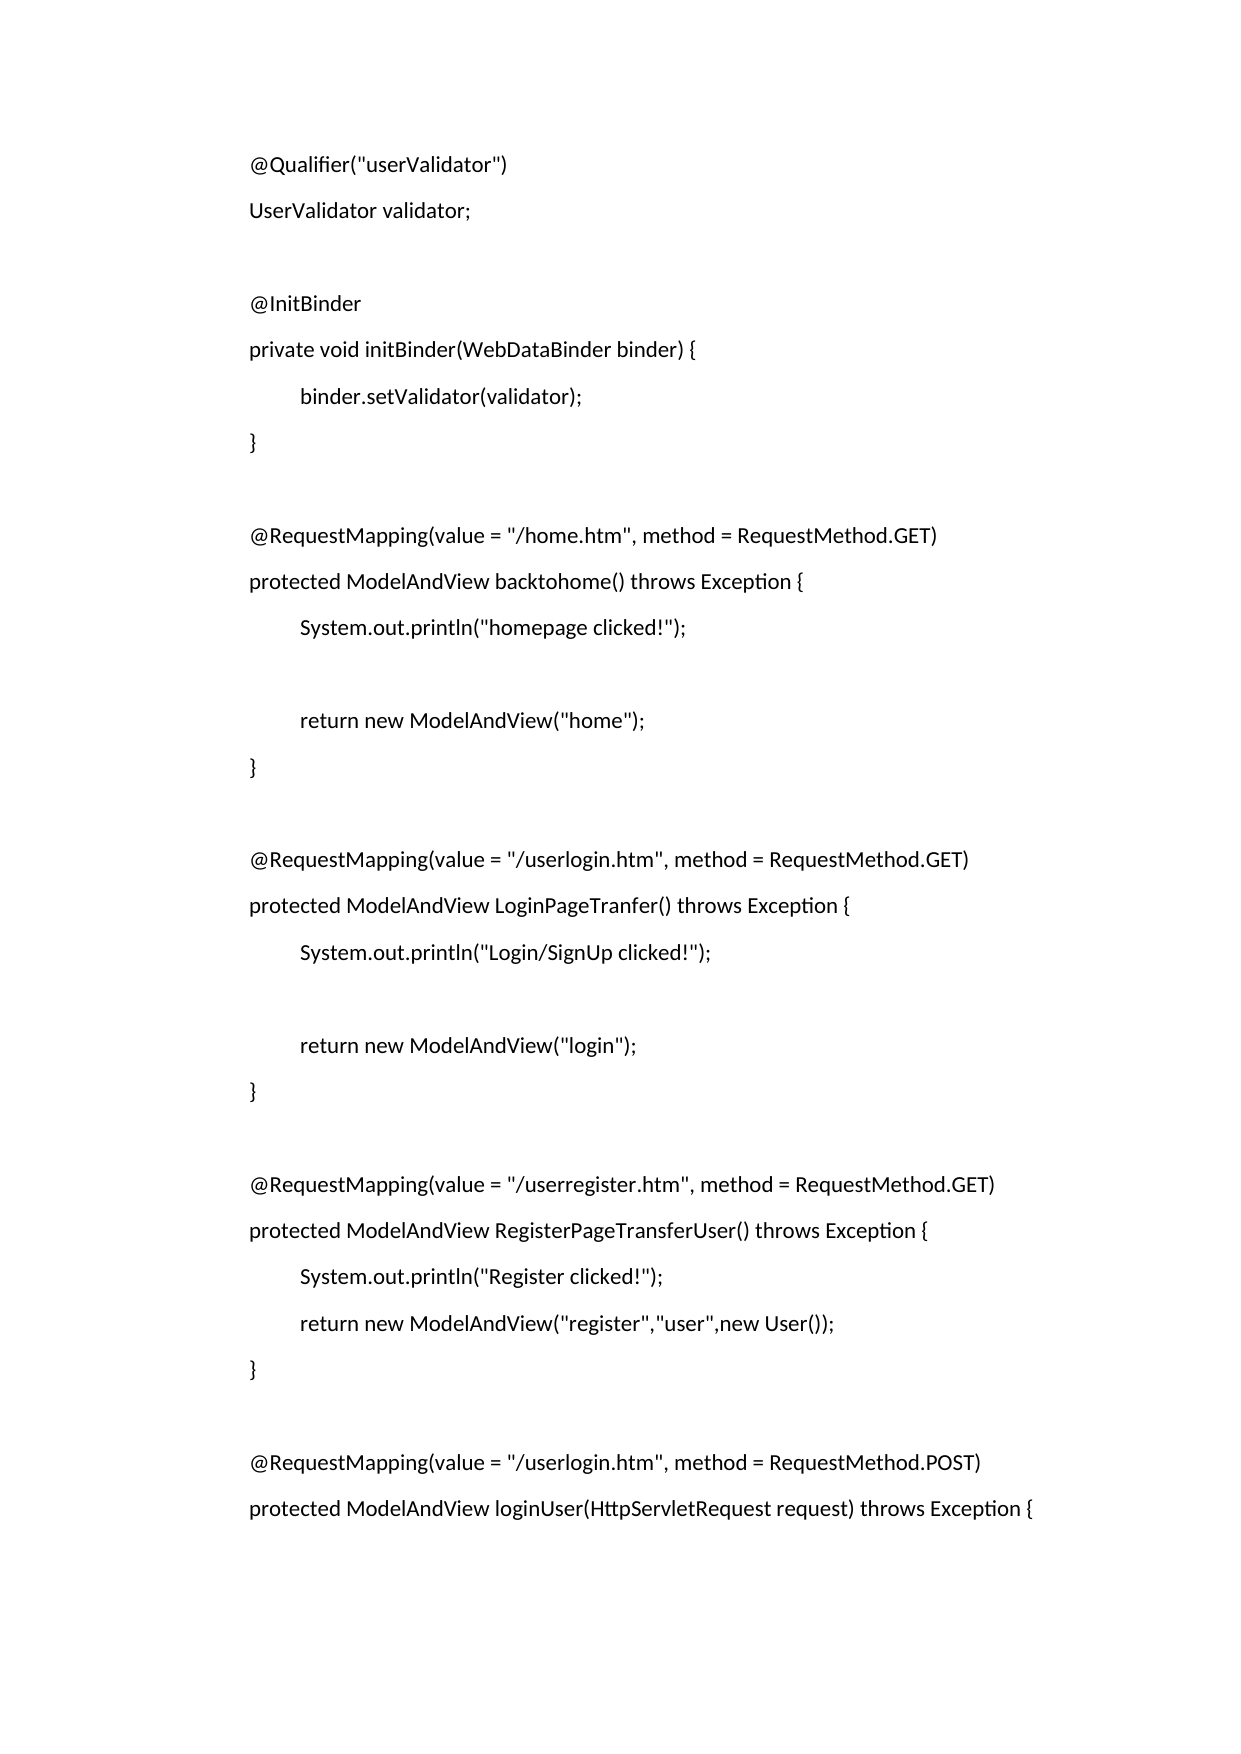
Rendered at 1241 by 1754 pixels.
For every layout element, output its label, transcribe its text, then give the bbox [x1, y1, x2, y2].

text @InitBinder [150, 289, 1090, 317]
text private void initBinder(WebDataBinder binder) { [150, 335, 1090, 363]
text @Qualifier("userValidator") [150, 150, 1090, 178]
text @RequestMapping(value = "/userregister.htm", method = RequestMethod.GET) [150, 1170, 1090, 1198]
text } [150, 1077, 1090, 1105]
text @RequestMapping(value = "/userlogin.htm", method = RequestMethod.GET) [150, 845, 1090, 873]
text protected ModelAndView LoginPageTranfer() throws Exception { [150, 892, 1090, 920]
text protected ModelAndView backtohome() throws Exception { [150, 567, 1090, 595]
text UserValidator validator; [150, 196, 1090, 224]
text return new ModelAndView("register","user",new User()); [150, 1309, 1090, 1337]
text @RequestMapping(value = "/home.htm", method = RequestMethod.GET) [150, 521, 1090, 549]
text } [150, 1355, 1090, 1383]
text System.out.println("Register clicked!"); [150, 1262, 1090, 1291]
text protected ModelAndView loginUser(HttpServletRequest request) throws Exception { [150, 1494, 1090, 1522]
text return new ModelAndView("login"); [150, 1031, 1090, 1059]
text System.out.println("Login/SignUp clicked!"); [150, 938, 1090, 966]
text return new ModelAndView("home"); [150, 706, 1090, 734]
text } [150, 428, 1090, 456]
text System.out.println("homepage clicked!"); [150, 613, 1090, 642]
text protected ModelAndView RegisterPageTransferUser() throws Exception { [150, 1216, 1090, 1244]
text } [150, 753, 1090, 781]
text binder.setValidator(validator); [150, 382, 1090, 410]
text @RequestMapping(value = "/userlogin.htm", method = RequestMethod.POST) [150, 1448, 1090, 1476]
